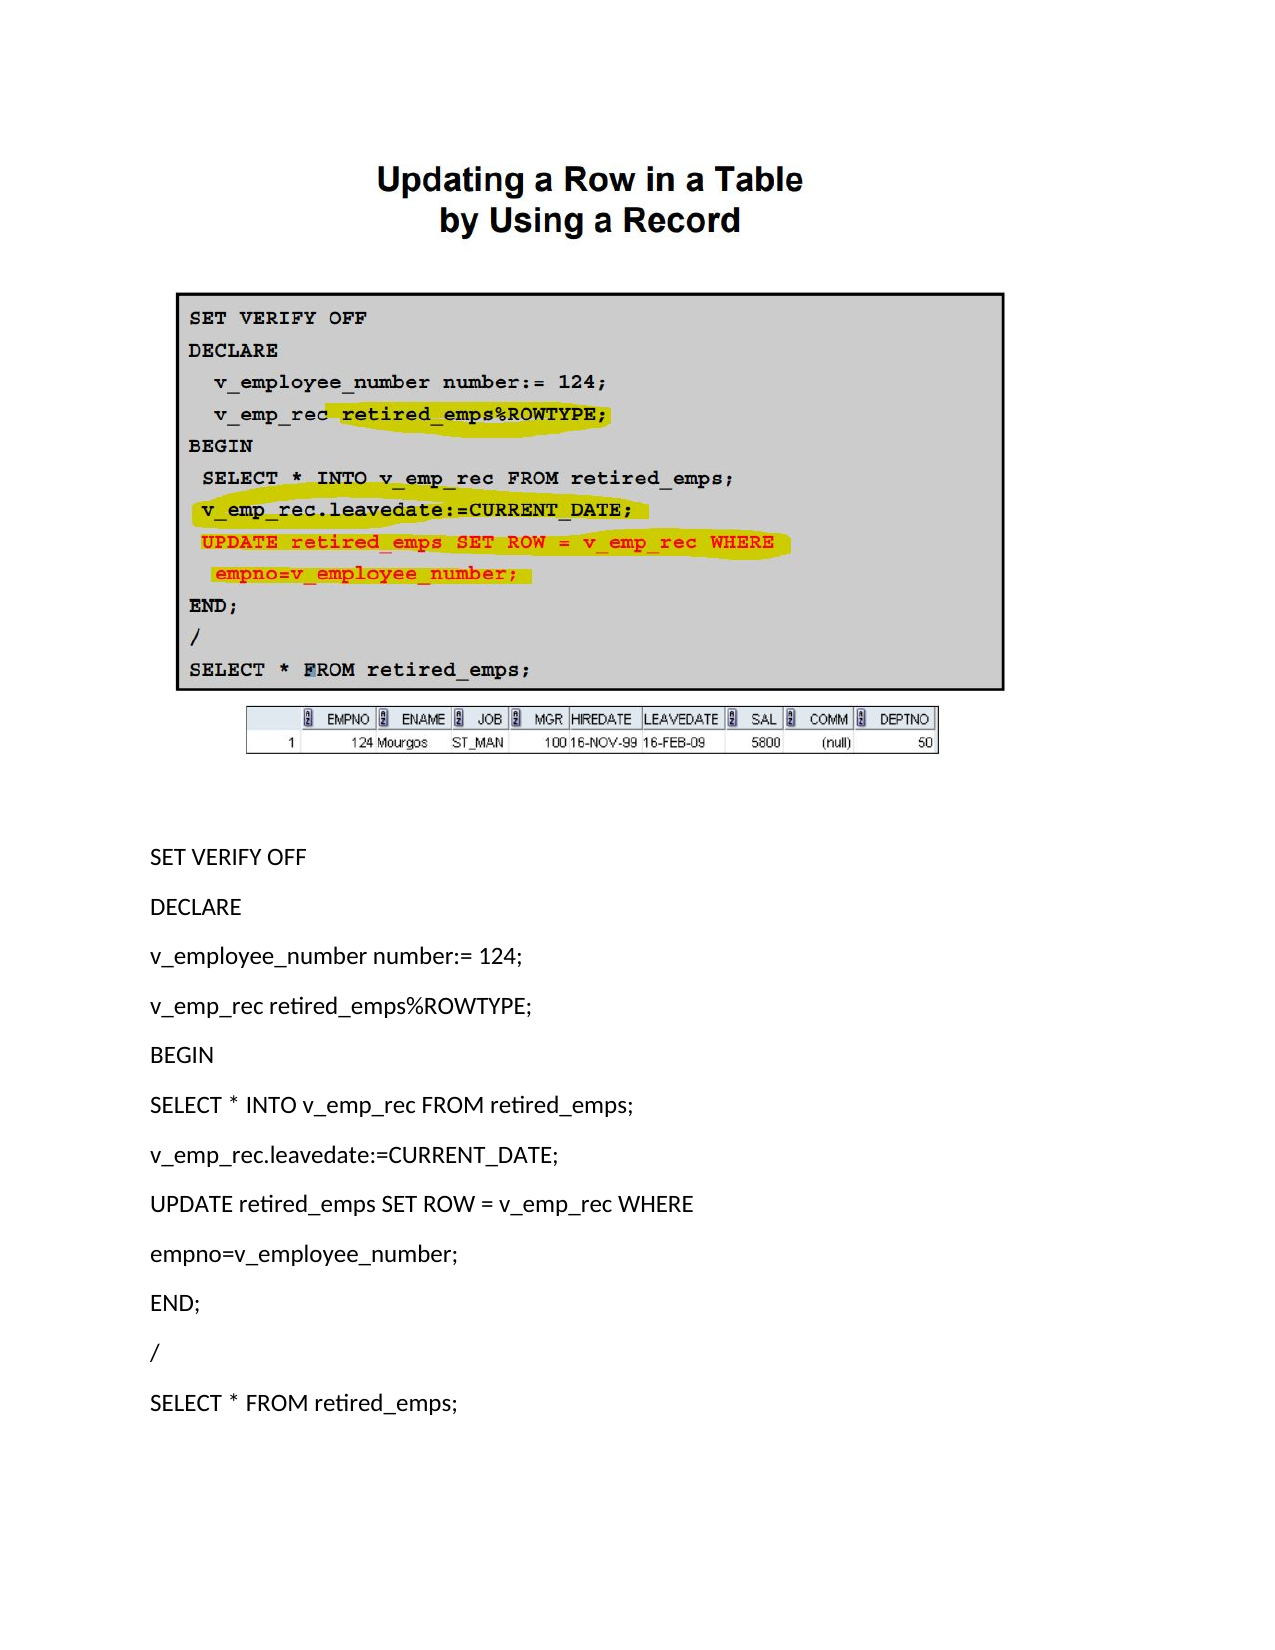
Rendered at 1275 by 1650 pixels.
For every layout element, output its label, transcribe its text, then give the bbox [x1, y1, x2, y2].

text empno=v_employee_number; [150, 1238, 1125, 1268]
text SELECT * FROM retired_emps; [150, 1387, 1125, 1417]
text BEGIN [150, 1040, 1125, 1070]
text v_employee_number number:= 124; [150, 941, 1125, 971]
text / [150, 1337, 1125, 1368]
text v_emp_rec.leavedate:=CURRENT_DATE; [150, 1139, 1125, 1169]
text UPDATE retired_emps SET ROW = v_emp_rec WHERE [150, 1188, 1125, 1219]
text DECLARE [150, 891, 1125, 921]
picture [150, 150, 1029, 762]
text SELECT * INTO v_emp_rec FROM retired_emps; [150, 1089, 1125, 1120]
text END; [150, 1288, 1125, 1318]
text SET VERIFY OFF [150, 841, 1125, 872]
text v_emp_rec retired_emps%ROWTYPE; [150, 990, 1125, 1021]
